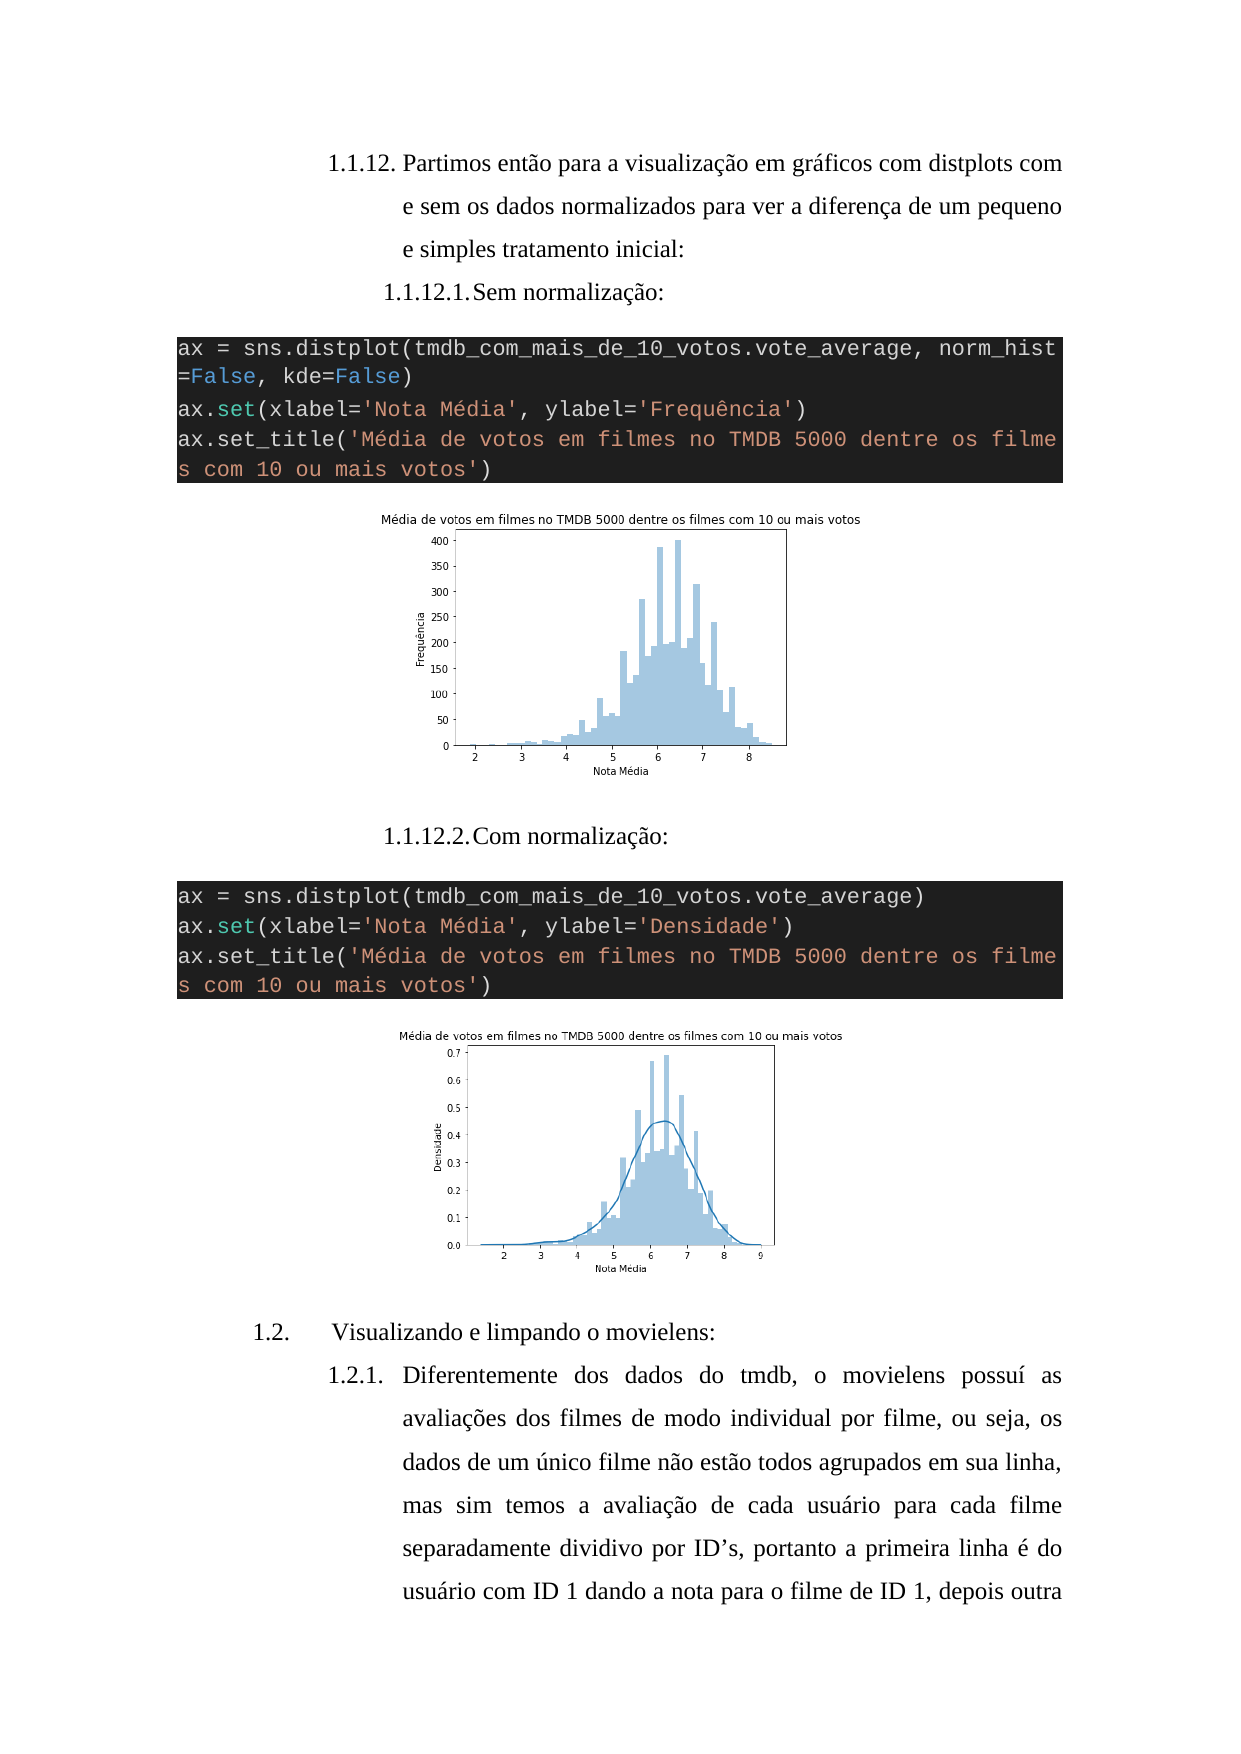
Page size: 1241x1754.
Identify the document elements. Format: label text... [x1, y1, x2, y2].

list Partimos então para a visualização em gráficos com distplots com e sem os dados normalizados para ver a diferença de um pequeno e simples tratamento inicial: [327, 148, 1063, 263]
list Visualizando e limpando o movielens: [252, 1317, 1063, 1346]
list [327, 1360, 1063, 1605]
text ax = sns.distplot(tmdb_com_mais_de_10_votos.vote_average, norm_hist=False, kde=False) [177, 337, 1063, 390]
text ax = sns.distplot(tmdb_com_mais_de_10_votos.vote_average) [177, 881, 1063, 910]
text ax.set_title('Média de votos em filmes no TMDB 5000 dentre os filmes com 10 ou mais votos') [177, 423, 1063, 483]
list Sem normalização: [383, 277, 1063, 306]
text ax.set(xlabel='Nota Média', ylabel='Frequência') [177, 394, 1063, 423]
picture [392, 1024, 848, 1279]
list Com normalização: [383, 821, 1063, 849]
text ax.set_title('Média de votos em filmes no TMDB 5000 dentre os filmes com 10 ou mais votos') [177, 940, 1063, 999]
picture [375, 507, 866, 782]
text ax.set(xlabel='Nota Média', ylabel='Densidade') [177, 910, 1063, 940]
